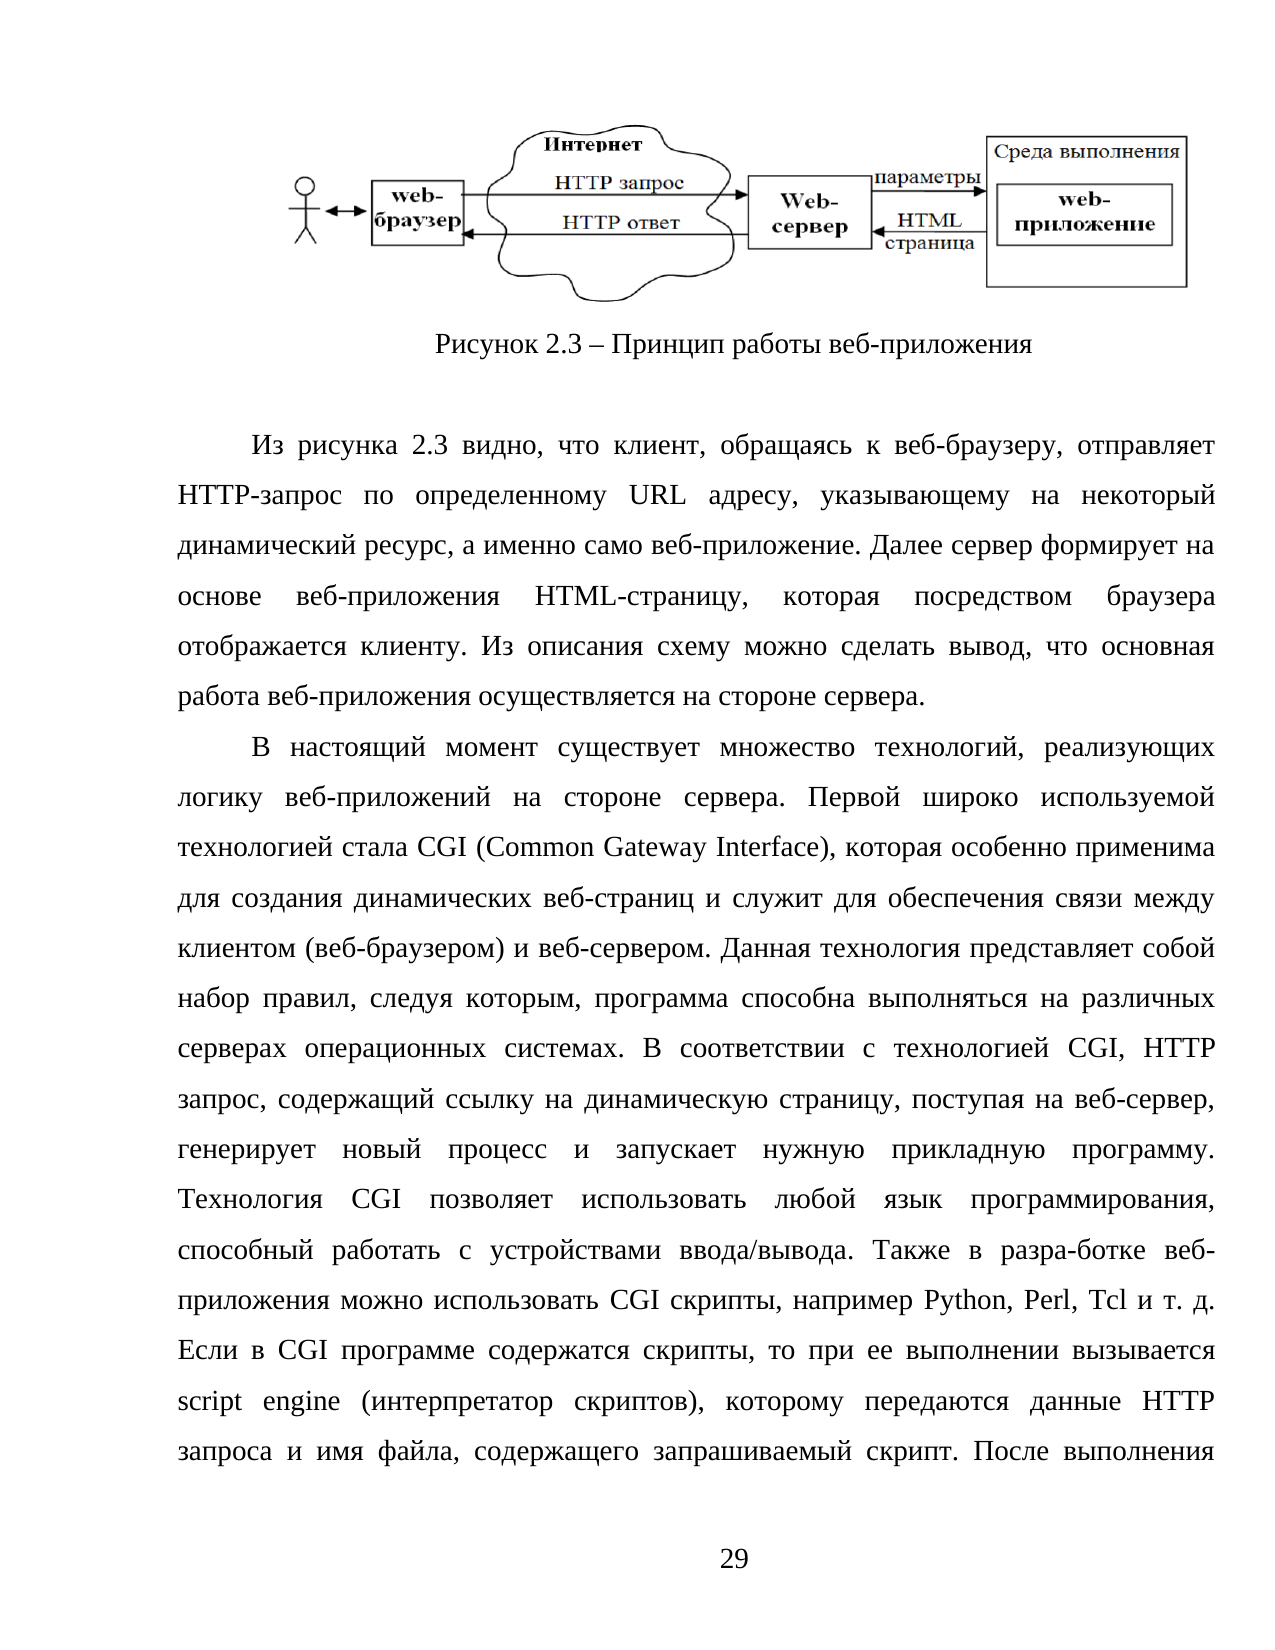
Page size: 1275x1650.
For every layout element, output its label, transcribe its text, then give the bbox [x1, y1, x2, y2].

text Рисунок 2.3 – Принцип работы веб-приложения [177, 326, 1216, 360]
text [177, 729, 1216, 1467]
text Из рисунка 2.3 видно, что клиент, обращаясь к веб-браузеру, отправляет HTTP-запрос по определенному URL адресу, указывающему на некоторый динамический ресурс, а именно само веб-приложение. Далее сервер формирует на основе веб-приложения HTML-страницу, которая посредством браузера отображается клиенту. Из описания схему можно сделать вывод, что основная работа веб-приложения осуществляется на стороне сервера. [177, 427, 1216, 712]
picture [269, 118, 1198, 310]
